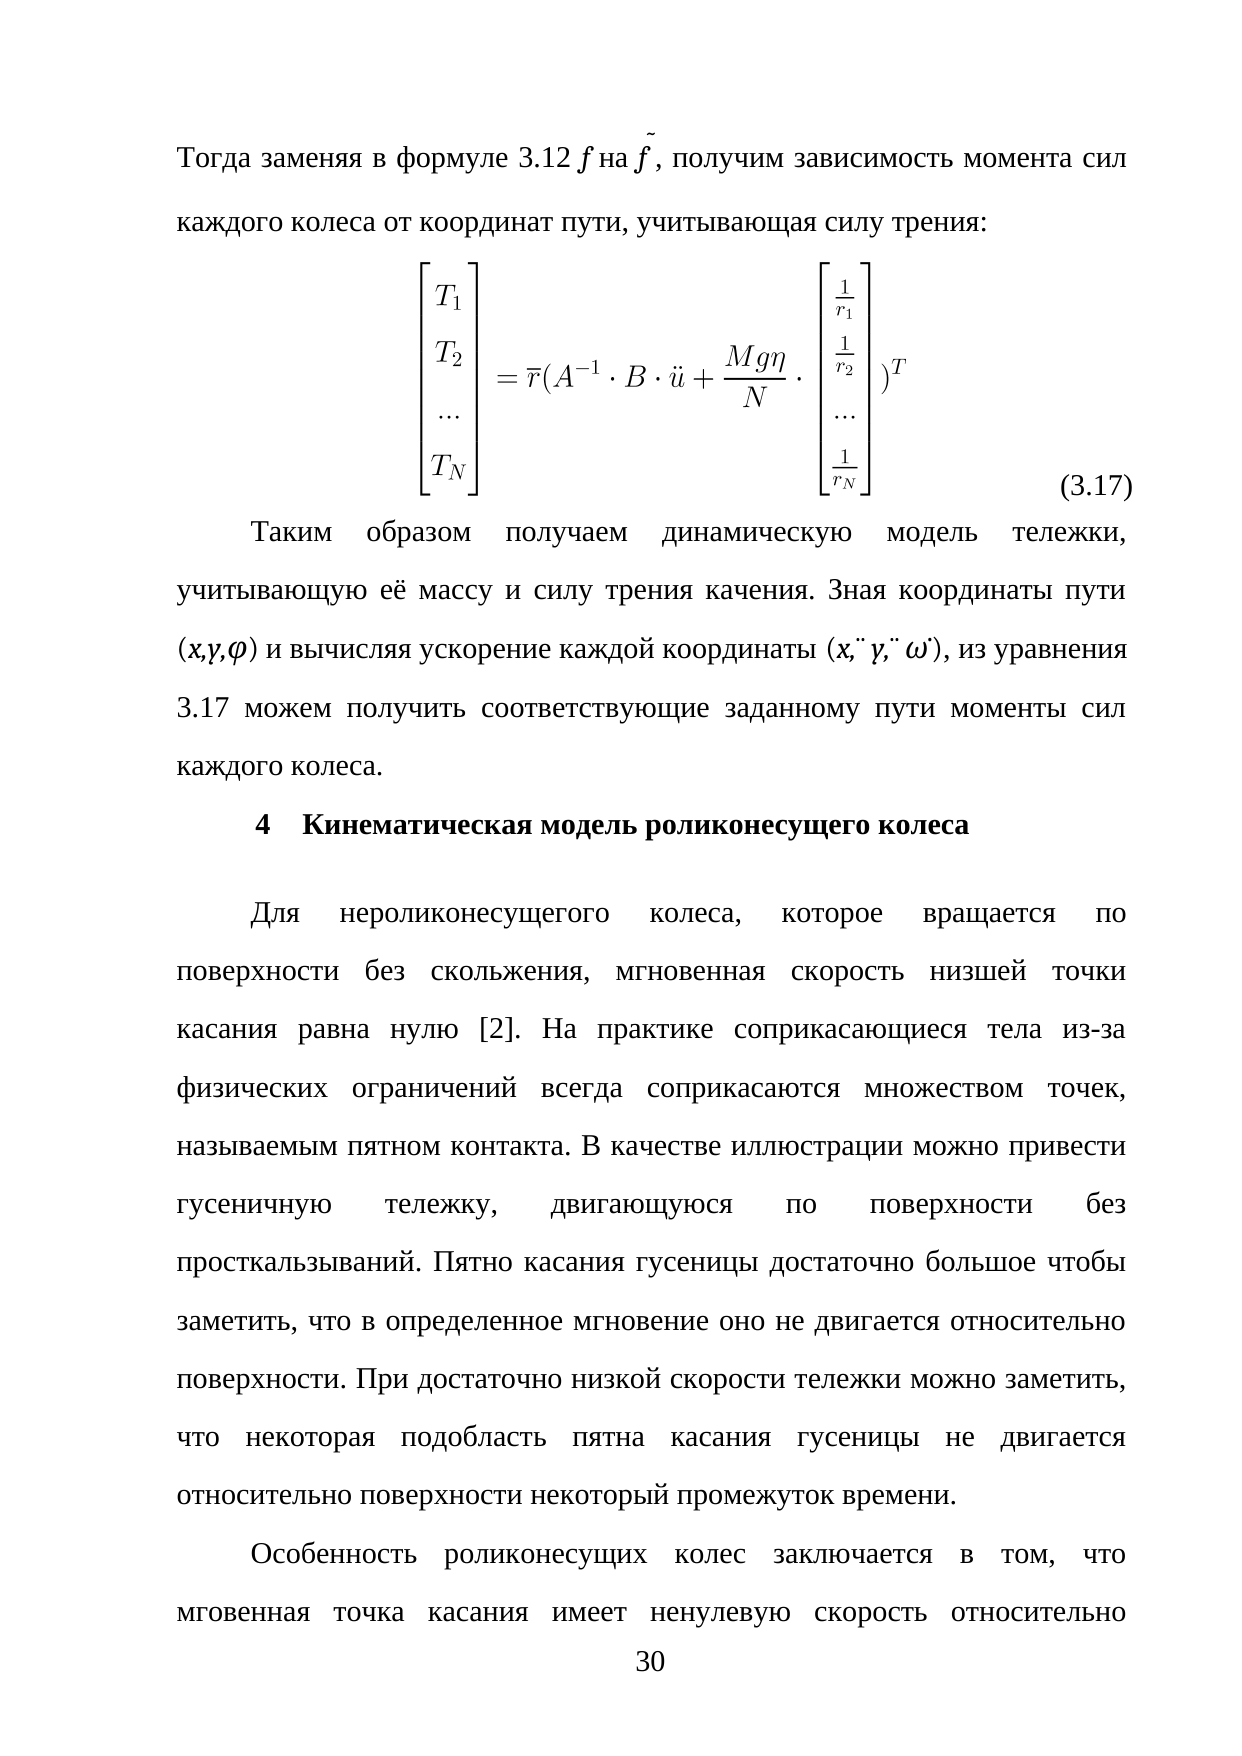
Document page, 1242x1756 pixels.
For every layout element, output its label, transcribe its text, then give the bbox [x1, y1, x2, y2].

text Тогда заменяя в формуле 3.12 f на f˜, получим зависимость момента сил каждого колеса от координат пути, учитывающая силу трения: [176, 126, 1127, 237]
text Для нероликонесущегого колеса, которое вращается по поверхности без скольжения, мгновенная скорость низшей точки касания равна нулю [2]. На практике соприкасающиеся тела из-за физических ограничений всегда соприкасаются множеством точек, называемым пятном контакта. В качестве иллюстрации можно привести гусеничную тележку, двигающуюся по поверхности без просткальзываний. Пятно касания гусеницы достаточно большое чтобы заметить, что в определенное мгновение оно не двигается относительно поверхности. При достаточно низкой скорости тележки можно заметить, что некоторая подобласть пятна касания гусеницы не двигается относительно поверхности некоторый промежуток времени. [176, 894, 1127, 1511]
text Таким образом получаем динамическую модель тележки, учитывающую её массу и силу трения качения. Зная координаты пути (x,y,φ) и вычисляя ускорение каждой координаты (x,¨ y,¨ ω˙), из уравнения 3.17 можем получить соответствующие заданному пути моменты сил каждого колеса. [176, 513, 1127, 782]
picture [419, 261, 906, 496]
subtitle 4 Кинематическая модель роликонесущего колеса [176, 806, 1129, 841]
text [176, 1535, 1127, 1628]
